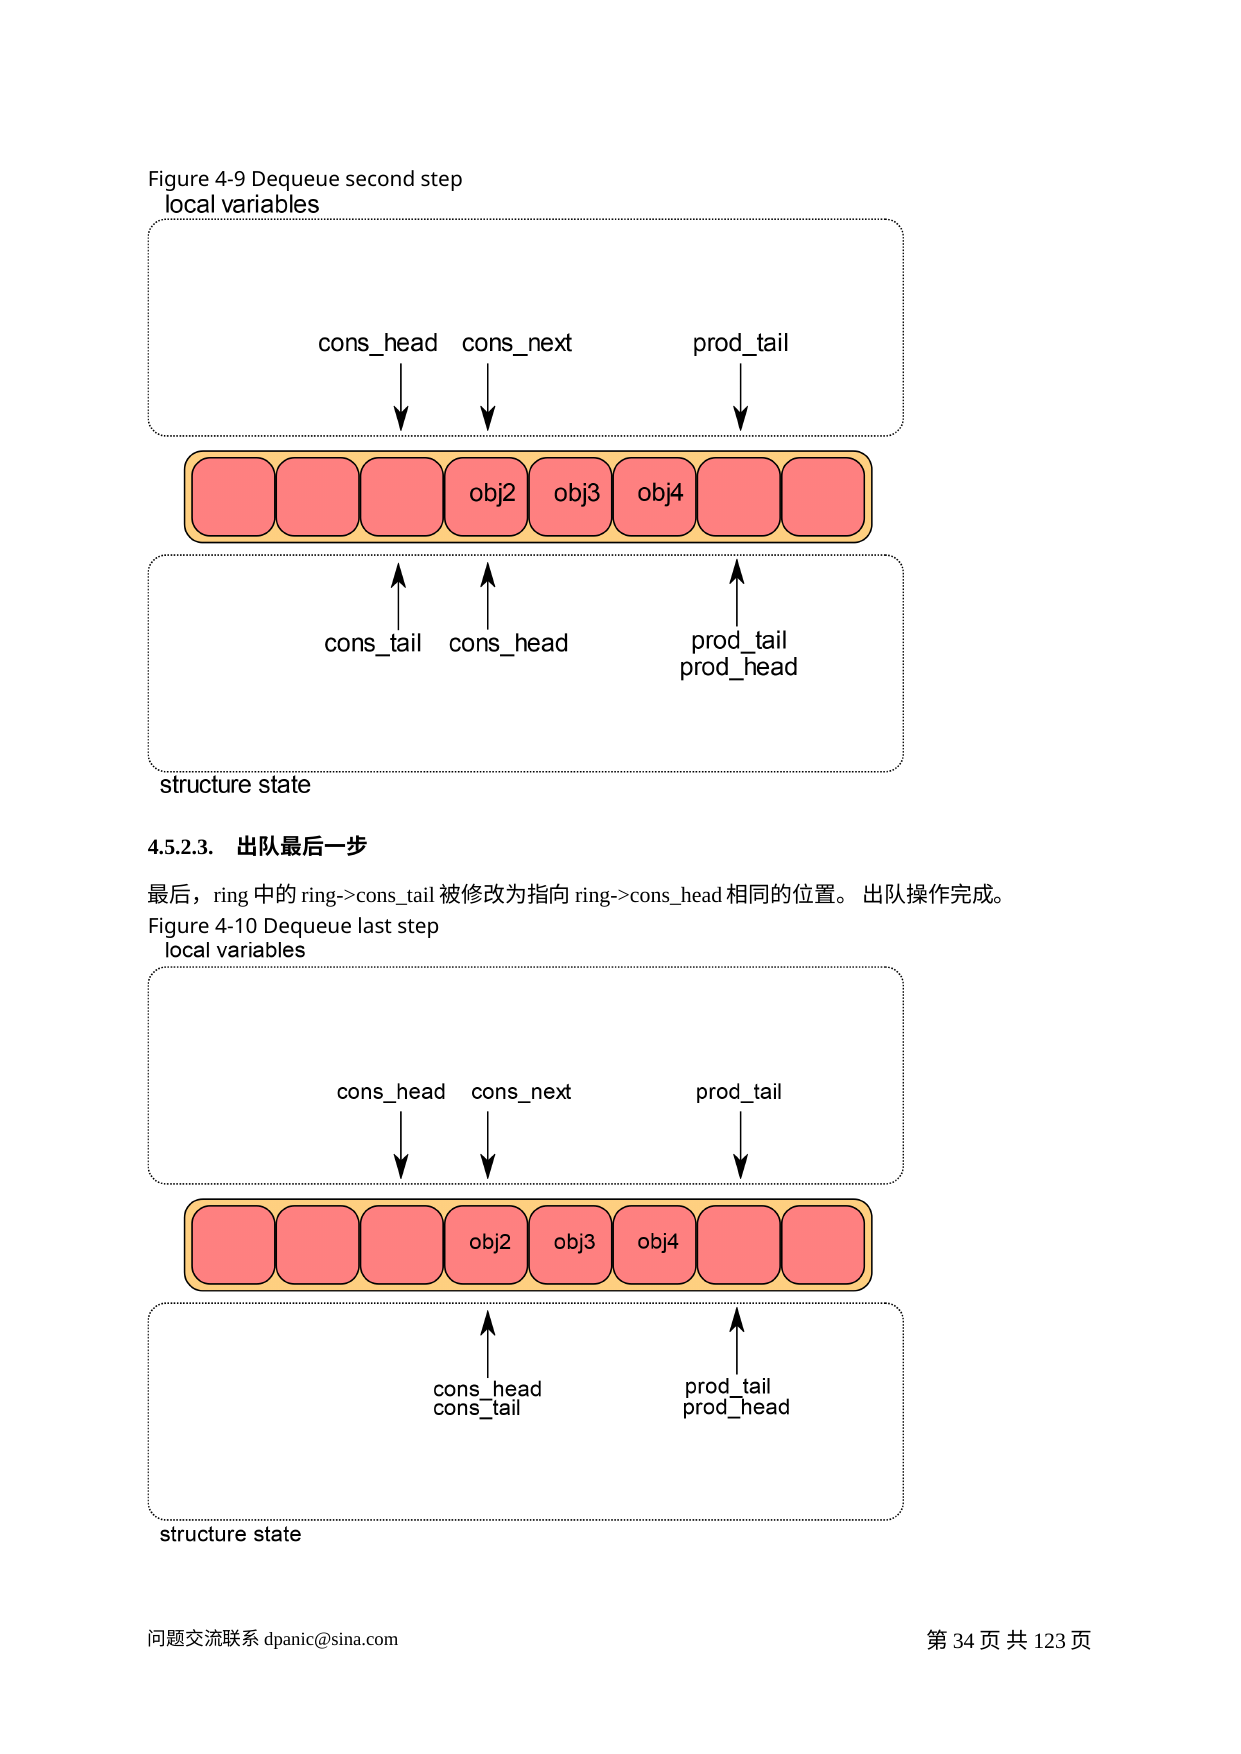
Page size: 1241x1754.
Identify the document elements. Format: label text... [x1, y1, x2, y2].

text 最后，ring中的ring->cons_tail被修改为指向ring->cons_head相同的位置。 出队操作完成。 [148, 877, 1092, 909]
subtitle 出队最后一步 [148, 828, 1092, 861]
picture [147, 194, 904, 793]
picture [147, 942, 904, 1542]
